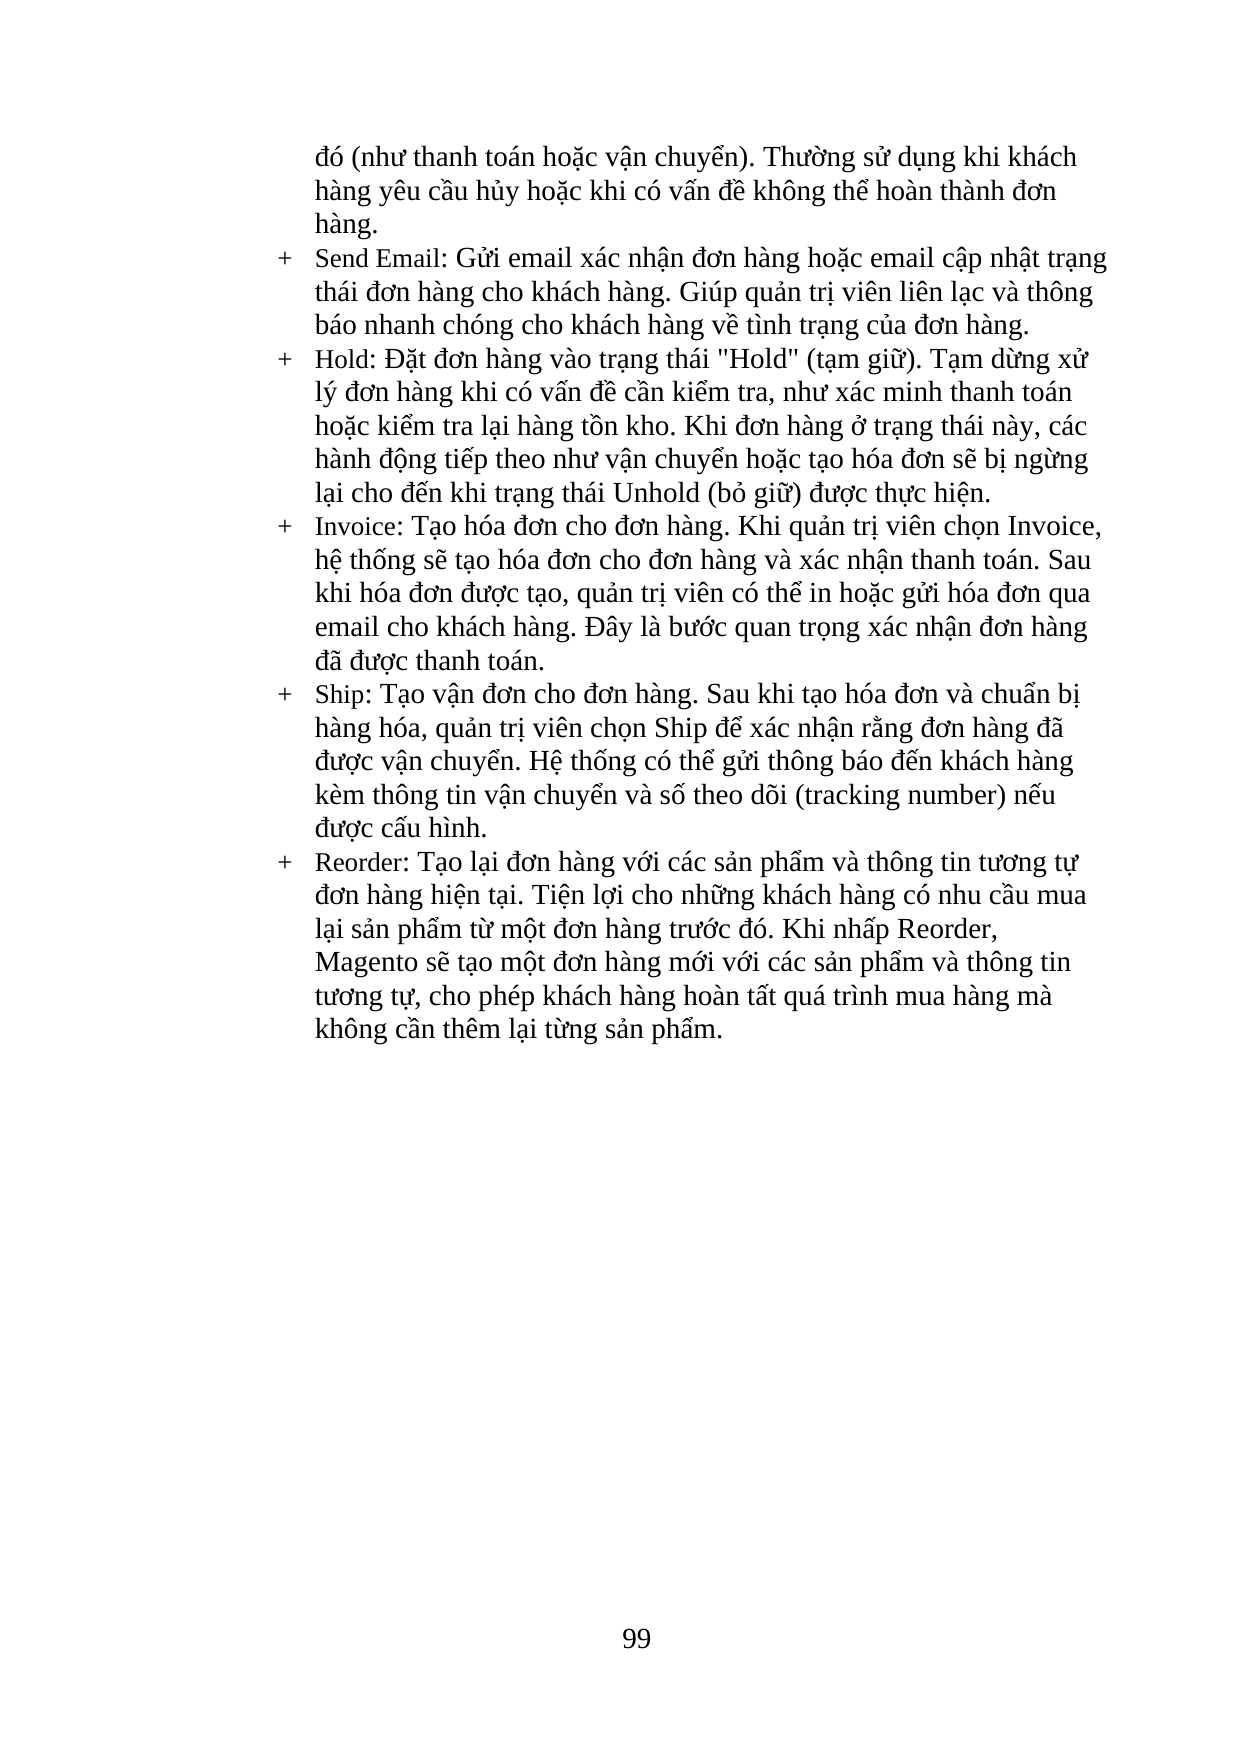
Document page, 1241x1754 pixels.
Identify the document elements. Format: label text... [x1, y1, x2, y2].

subtitle Hold: Đặt đơn hàng vào trạng thái "Hold" (tạm giữ). Tạm dừng xử lý đơn hàng khi có vấn đề cần kiểm tra, như xác minh thanh toán hoặc kiểm tra lại hàng tồn kho. Khi đơn hàng ở trạng thái này, các hành động tiếp theo như vận chuyển hoặc tạo hóa đơn sẽ bị ngừng lại cho đến khi trạng thái Unhold (bỏ giữ) được thực hiện. [277, 341, 1108, 508]
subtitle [277, 139, 1108, 240]
subtitle Invoice: Tạo hóa đơn cho đơn hàng. Khi quản trị viên chọn Invoice, hệ thống sẽ tạo hóa đơn cho đơn hàng và xác nhận thanh toán. Sau khi hóa đơn được tạo, quản trị viên có thể in hoặc gửi hóa đơn qua email cho khách hàng. Đây là bước quan trọng xác nhận đơn hàng đã được thanh toán. [277, 508, 1108, 676]
subtitle Reorder: Tạo lại đơn hàng với các sản phẩm và thông tin tương tự đơn hàng hiện tại. Tiện lợi cho những khách hàng có nhu cầu mua lại sản phẩm từ một đơn hàng trước đó. Khi nhấp Reorder, Magento sẽ tạo một đơn hàng mới với các sản phẩm và thông tin tương tự, cho phép khách hàng hoàn tất quá trình mua hàng mà không cần thêm lại từng sản phẩm. [277, 844, 1108, 1045]
subtitle Send Email: Gửi email xác nhận đơn hàng hoặc email cập nhật trạng thái đơn hàng cho khách hàng. Giúp quản trị viên liên lạc và thông báo nhanh chóng cho khách hàng về tình trạng của đơn hàng. [277, 240, 1108, 341]
subtitle Ship: Tạo vận đơn cho đơn hàng. Sau khi tạo hóa đơn và chuẩn bị hàng hóa, quản trị viên chọn Ship để xác nhận rằng đơn hàng đã được vận chuyển. Hệ thống có thể gửi thông báo đến khách hàng kèm thông tin vận chuyển và số theo dõi (tracking number) nếu được cấu hình. [277, 676, 1108, 844]
